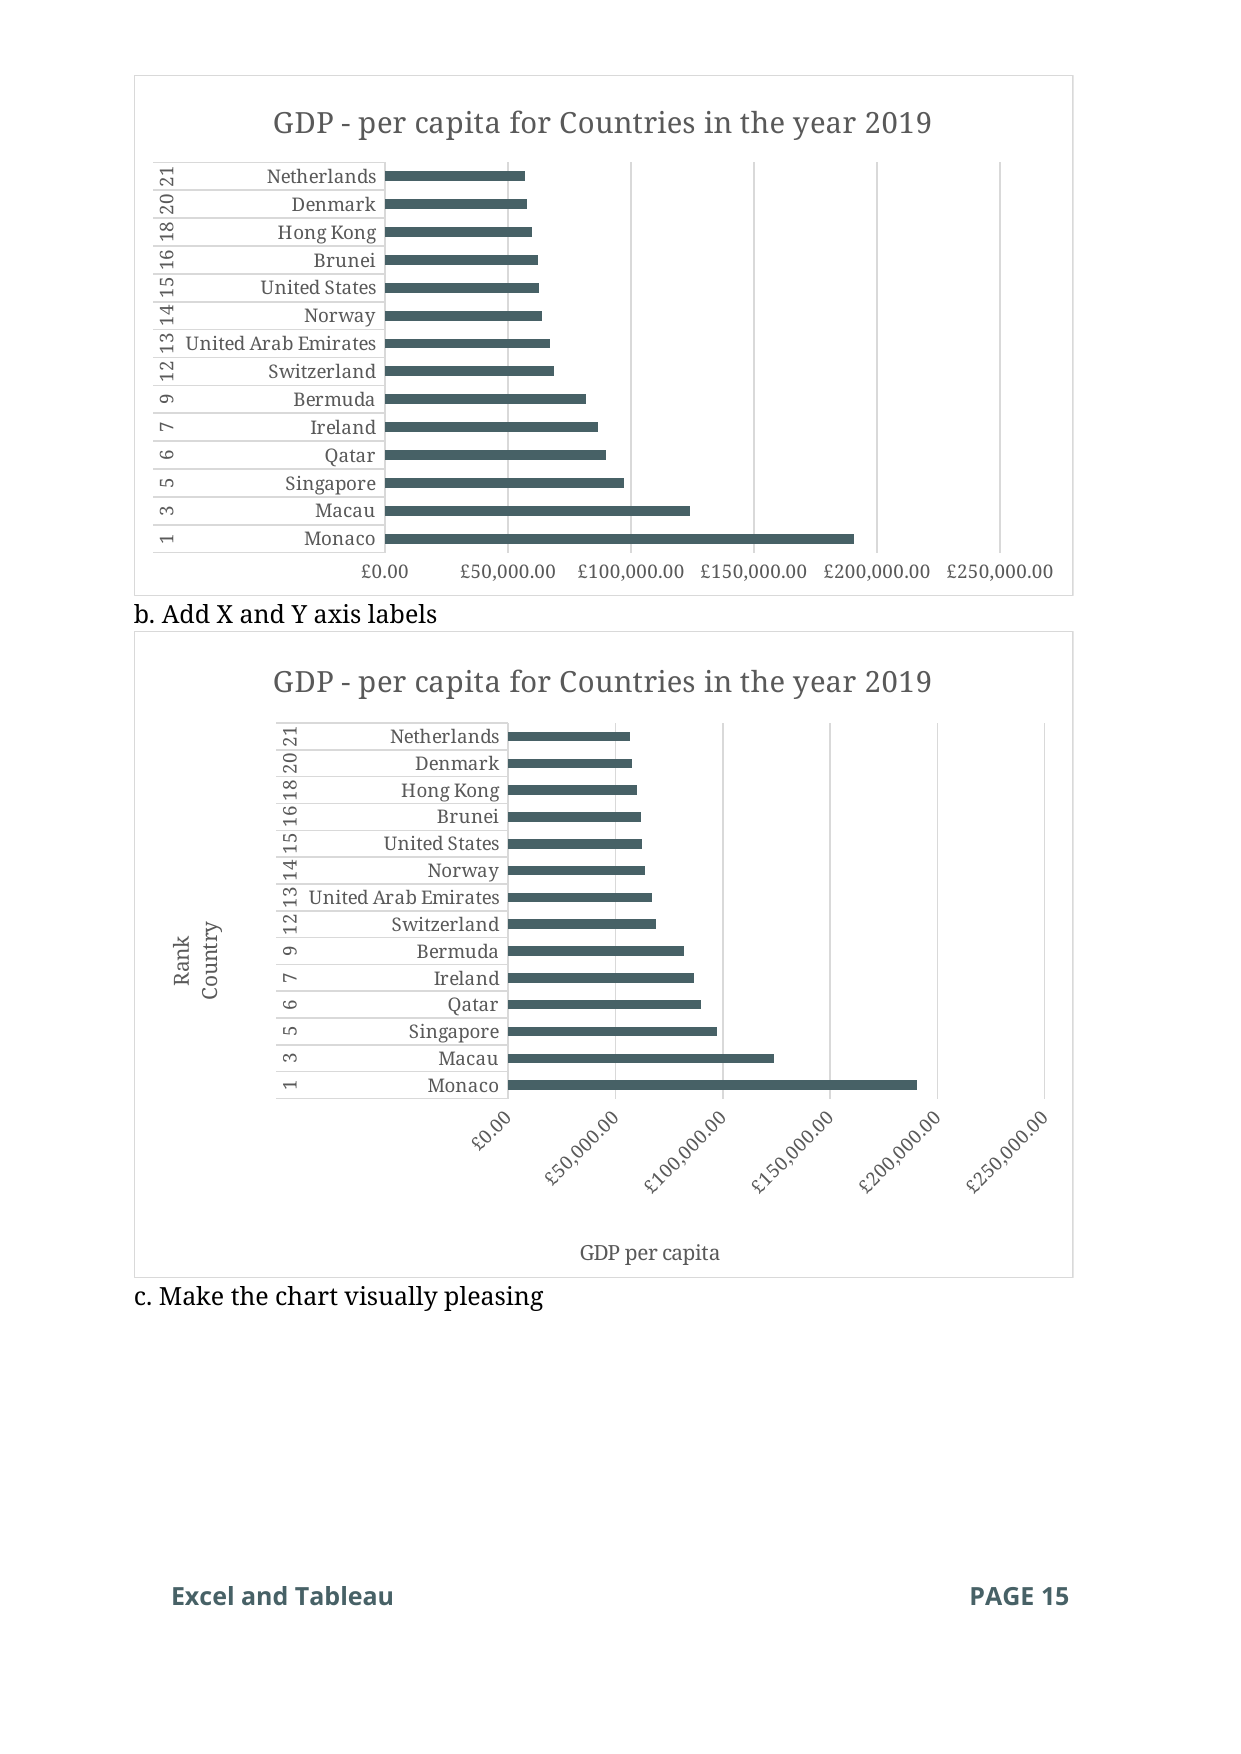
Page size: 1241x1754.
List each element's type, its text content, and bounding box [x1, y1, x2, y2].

list b. Add X and Y axis labels [58, 596, 1182, 631]
list c. Make the chart visually pleasing [58, 1278, 1182, 1312]
